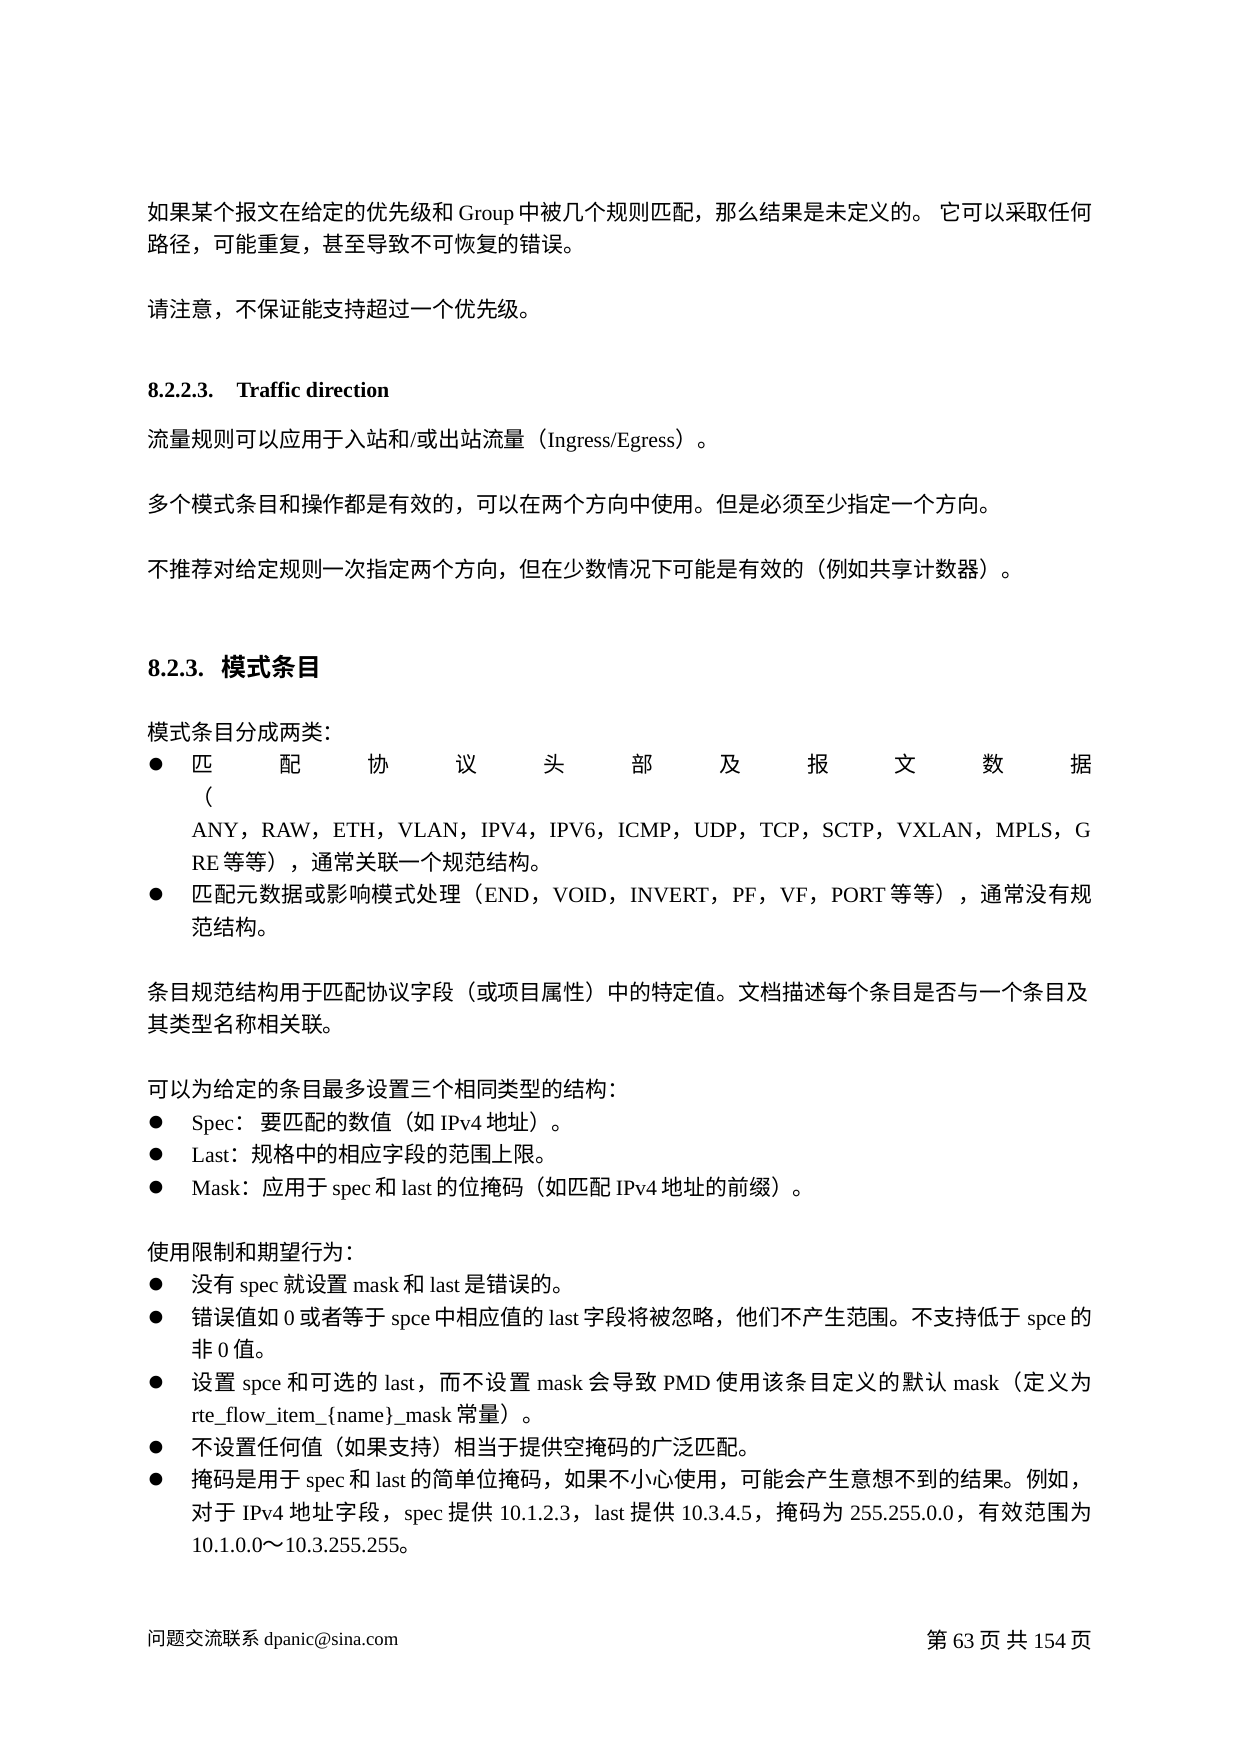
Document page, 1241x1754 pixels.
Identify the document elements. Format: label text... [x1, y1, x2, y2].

text 请注意，不保证能支持超过一个优先级。 [148, 292, 1092, 324]
text 条目规范结构用于匹配协议字段（或项目属性）中的特定值。文档描述每个条目是否与一个条目及其类型名称相关联。 [148, 974, 1092, 1039]
text 如果某个报文在给定的优先级和Group中被几个规则匹配，那么结果是未定义的。 它可以采取任何路径，可能重复，甚至导致不可恢复的错误。 [148, 194, 1092, 259]
list 没有spec就设置mask和last是错误的。 [148, 1267, 1092, 1299]
text 多个模式条目和操作都是有效的，可以在两个方向中使用。但是必须至少指定一个方向。 [148, 487, 1092, 519]
list 匹配元数据或影响模式处理（END，VOID，INVERT，PF，VF，PORT等等），通常没有规范结构。 [148, 877, 1092, 942]
text 流量规则可以应用于入站和/或出站流量（Ingress/Egress）。 [148, 422, 1092, 454]
list 设置spce和可选的last，而不设置mask会导致PMD使用该条目定义的默认mask（定义为rte_flow_item_{name}_mask常量）。 [148, 1364, 1092, 1429]
list Last：规格中的相应字段的范围上限。 [148, 1137, 1092, 1169]
list 不设置任何值（如果支持）相当于提供空掩码的广泛匹配。 [148, 1429, 1092, 1462]
list 匹配协议头部及报文数据（ANY，RAW，ETH，VLAN，IPV4，IPV6，ICMP，UDP，TCP，SCTP，VXLAN，MPLS，GRE等等），通常关联一个规范结构。 [148, 747, 1092, 877]
subtitle Traffic direction [148, 373, 1092, 406]
list 掩码是用于spec和last的简单位掩码，如果不小心使用，可能会产生意想不到的结果。例如，对于IPv4地址字段，spec提供10.1.2.3，last提供10.3.4.5，掩码为255.255.0.0，有效范围为10.1.0.0～10.3.255.255。 [148, 1462, 1092, 1559]
text 使用限制和期望行为： [148, 1234, 1092, 1267]
list Spec： 要匹配的数值（如IPv4地址）。 [148, 1104, 1092, 1137]
text 不推荐对给定规则一次指定两个方向，但在少数情况下可能是有效的（例如共享计数器）。 [148, 552, 1092, 584]
list Mask：应用于spec和last的位掩码（如匹配IPv4地址的前缀）。 [148, 1169, 1092, 1202]
subtitle 模式条目 [148, 633, 1092, 698]
text 模式条目分成两类： [148, 714, 1092, 747]
list 错误值如0或者等于spce中相应值的last字段将被忽略，他们不产生范围。不支持低于spce的非0值。 [148, 1299, 1092, 1364]
text 可以为给定的条目最多设置三个相同类型的结构： [148, 1072, 1092, 1104]
